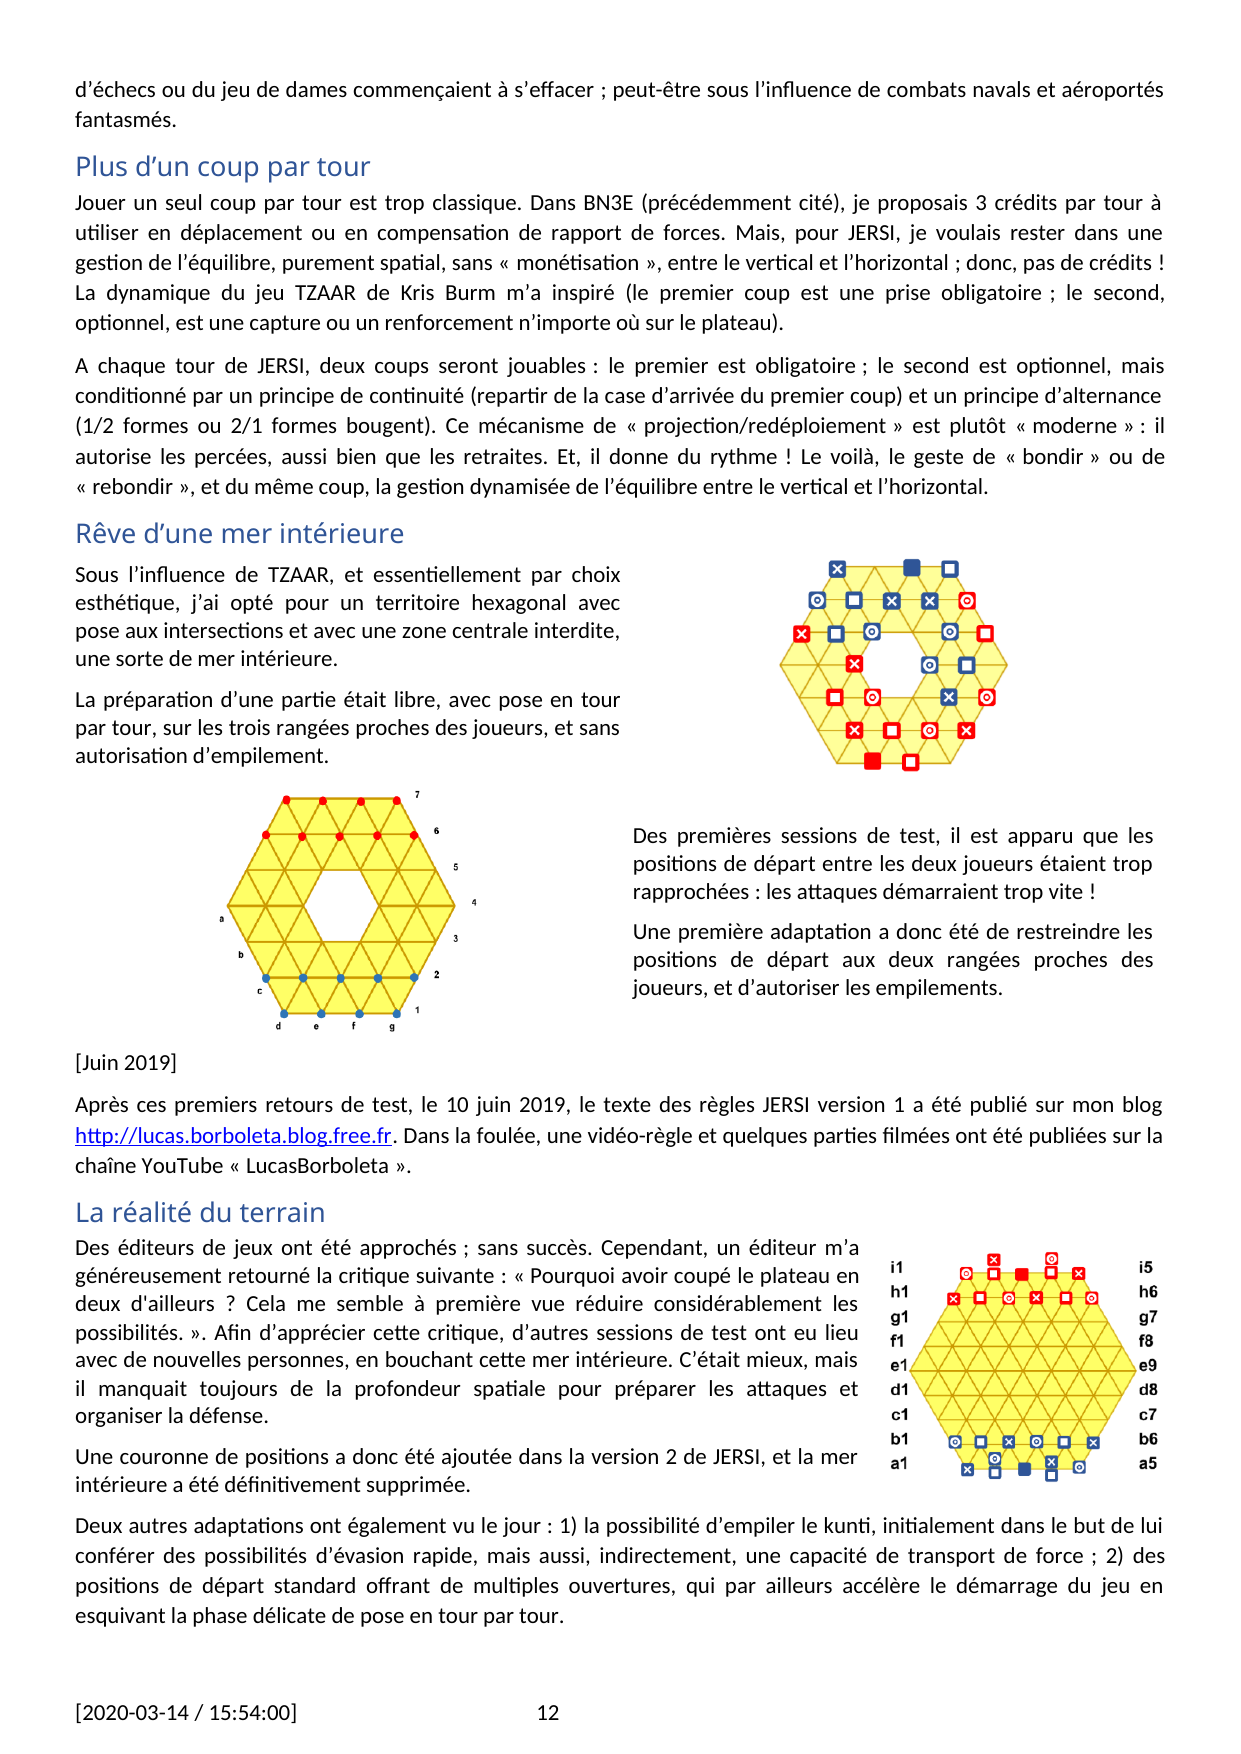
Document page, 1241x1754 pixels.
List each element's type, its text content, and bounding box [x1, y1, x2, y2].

table_cell [75, 787, 621, 1048]
table_cell Des premières sessions de test, il est apparu que les positions de départ entre les deux joueurs étaient trop rapprochées : les attaques démarraient trop vite ! Une première adaptation a donc été de restreindre les positions de départ aux deux rangées proches des joueurs, et d’autoriser les empilements. [621, 787, 1165, 1048]
text Après ces premiers retours de test, le 10 juin 2019, le texte des règles JERSI version 1 a été publié sur mon blog http://lucas.borboleta.blog.free.fr. Dans la foulée, une vidéo-règle et quelques parties filmées ont été publiées sur la chaîne YouTube « LucasBorboleta ». [75, 1091, 1165, 1179]
picture [883, 1247, 1164, 1484]
picture [775, 554, 1012, 775]
table_header Sous l’influence de TZAAR, et essentiellement par choix esthétique, j’ai opté pour un territoire hexagonal avec pose aux intersections et avec une zone centrale interdite, une sorte de mer intérieure. La préparation d’une partie était libre, avec pose en tour par tour, sur les trois rangées proches des joueurs, et sans autorisation d’empilement. [75, 555, 621, 787]
text Deux autres adaptations ont également vu le jour : 1) la possibilité d’empiler le kunti, initialement dans le but de lui conférer des possibilités d’évasion rapide, mais aussi, indirectement, une capacité de transport de force ; 2) des positions de départ standard offrant de multiples ouvertures, qui par ailleurs accélère le démarrage du jeu en esquivant la phase délicate de pose en tour par tour. [75, 1511, 1165, 1629]
picture [214, 786, 482, 1036]
subtitle Plus d’un coup par tour [75, 148, 1165, 185]
subtitle La réalité du terrain [75, 1194, 1165, 1231]
subtitle Rêve d’une mer intérieure [75, 515, 1165, 552]
table_header [872, 1234, 1165, 1511]
text [Juin 2019] [75, 1048, 1165, 1076]
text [75, 75, 1165, 133]
text Jouer un seul coup par tour est trop classique. Dans BN3E (précédemment cité), je proposais 3 crédits par tour à utiliser en déplacement ou en compensation de rapport de forces. Mais, pour JERSI, je voulais rester dans une gestion de l’équilibre, purement spatial, sans « monétisation », entre le vertical et l’horizontal ; donc, pas de crédits ! La dynamique du jeu TZAAR de Kris Burm m’a inspiré (le premier coup est une prise obligatoire ; le second, optionnel, est une capture ou un renforcement n’importe où sur le plateau). [75, 188, 1165, 337]
text A chaque tour de JERSI, deux coups seront jouables : le premier est obligatoire ; le second est optionnel, mais conditionné par un principe de continuité (repartir de la case d’arrivée du premier coup) et un principe d’alternance (1/2 formes ou 2/1 formes bougent). Ce mécanisme de « projection/redéploiement » est plutôt « moderne » : il autorise les percées, aussi bien que les retraites. Et, il donne du rythme ! Le voilà, le geste de « bondir » ou de « rebondir », et du même coup, la gestion dynamisée de l’équilibre entre le vertical et l’horizontal. [75, 351, 1165, 500]
table_header Des éditeurs de jeux ont été approchés ; sans succès. Cependant, un éditeur m’a généreusement retourné la critique suivante : « Pourquoi avoir coupé le plateau en deux d'ailleurs ? Cela me semble à première vue réduire considérablement les possibilités. ». Afin d’apprécier cette critique, d’autres sessions de test ont eu lieu avec de nouvelles personnes, en bouchant cette mer intérieure. C’était mieux, mais il manquait toujours de la profondeur spatiale pour préparer les attaques et organiser la défense. Une couronne de positions a donc été ajoutée dans la version 2 de JERSI, et la mer intérieure a été définitivement supprimée. [75, 1234, 872, 1511]
table_header [621, 555, 1165, 787]
